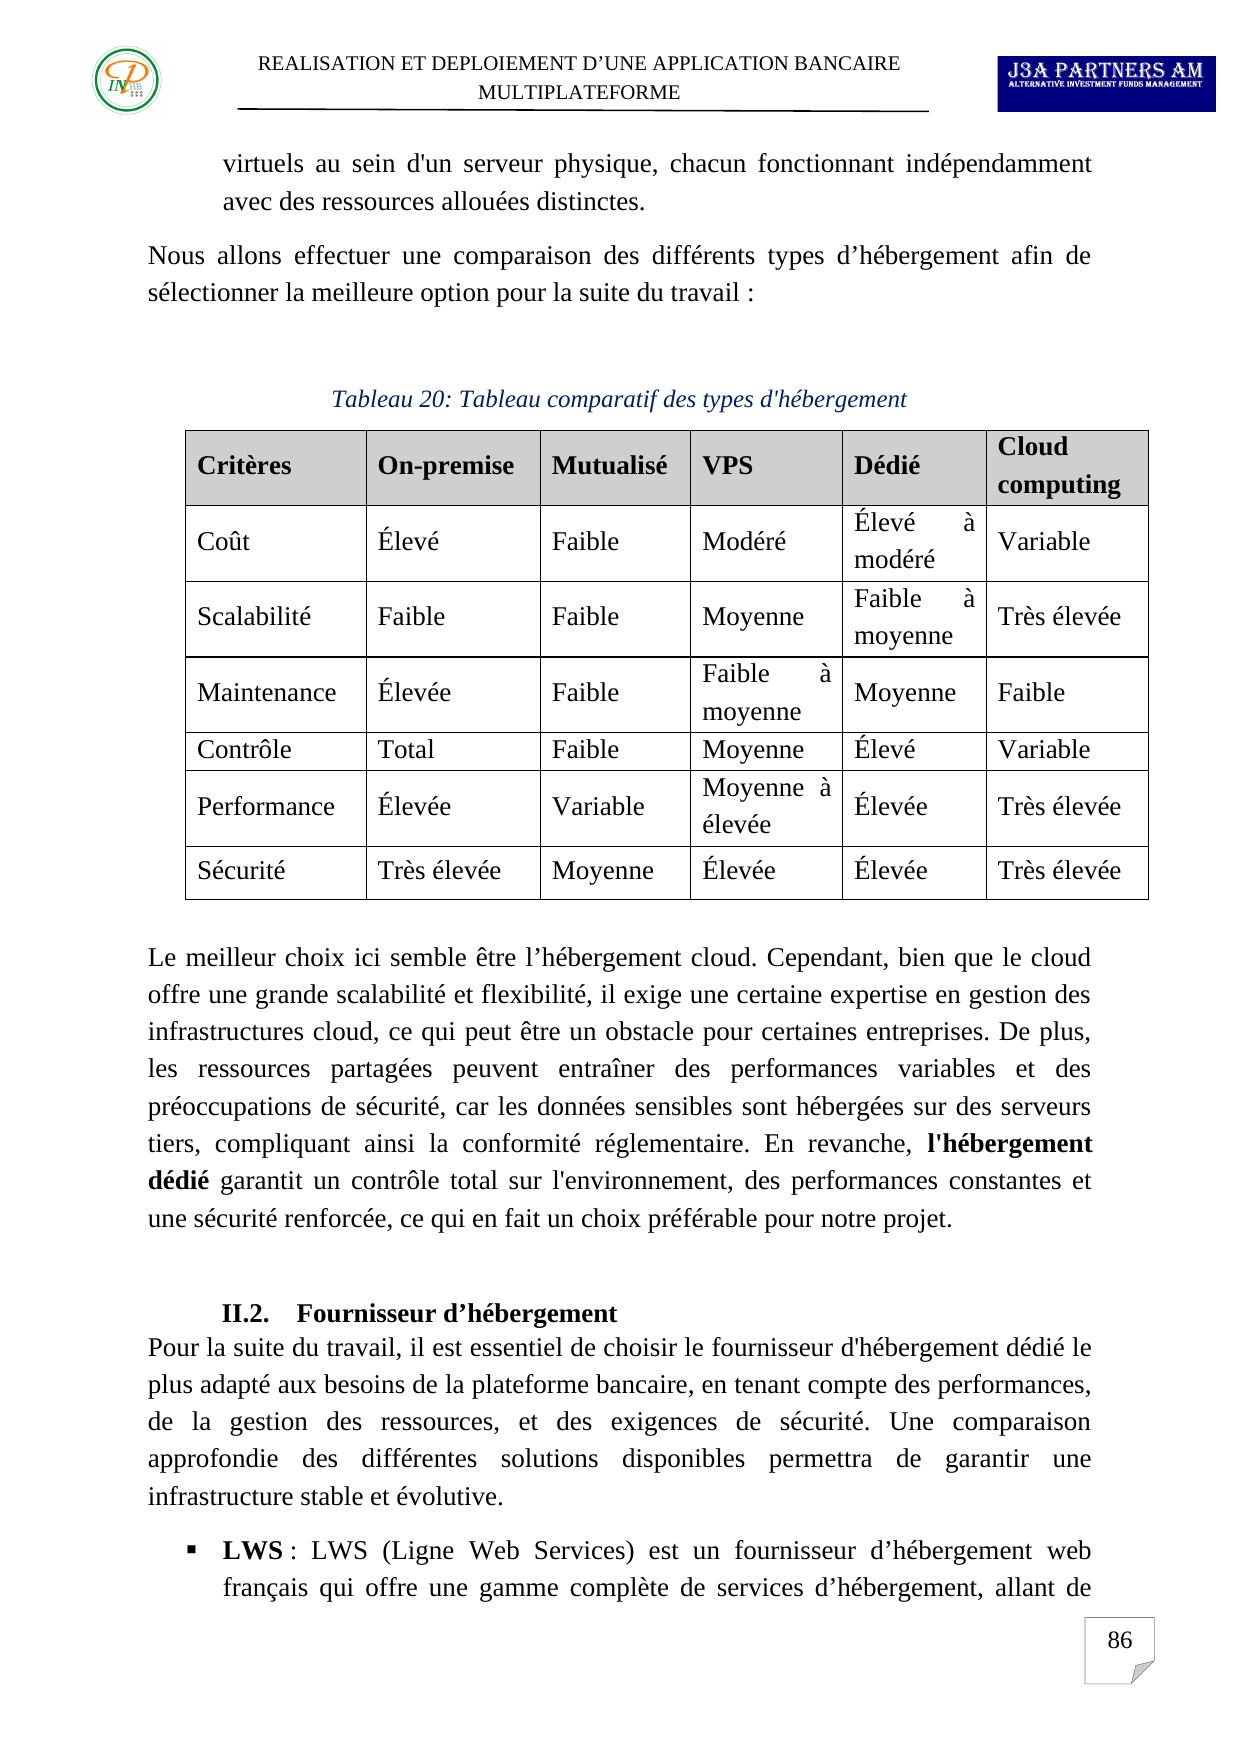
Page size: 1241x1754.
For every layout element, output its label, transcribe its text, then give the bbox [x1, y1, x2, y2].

table_cell Faible à moyenne [843, 582, 986, 656]
subtitle Fournisseur d’hébergement [221, 1297, 1093, 1328]
table_header On-premise [367, 431, 540, 505]
table_cell Élevée [367, 658, 540, 732]
table_cell Très élevée [367, 847, 540, 899]
table_cell Élevé [367, 506, 540, 581]
table_cell Variable [541, 771, 690, 846]
picture [997, 56, 1216, 112]
table_cell Total [367, 733, 540, 770]
table_cell Modéré [691, 506, 842, 581]
table_cell Élevée [691, 847, 842, 899]
text Le meilleur choix ici semble être l’hébergement cloud. Cependant, bien que le cloud offre une grande scalabilité et flexibilité, il exige une certaine expertise en gestion des infrastructures cloud, ce qui peut être un obstacle pour certaines entreprises. De plus, les ressources partagées peuvent entraîner des performances variables et des préoccupations de sécurité, car les données sensibles sont hébergées sur des serveurs tiers, compliquant ainsi la conformité réglementaire. En revanche, l'hébergement dédié garantit un contrôle total sur l'environnement, des performances constantes et une sécurité renforcée, ce qui en fait un choix préférable pour notre projet. [148, 941, 1093, 1233]
table_cell Très élevée [987, 847, 1148, 899]
table_cell Élevé [843, 733, 986, 770]
table_cell Élevée [367, 771, 540, 846]
table_header Mutualisé [541, 431, 690, 505]
table_cell Élevé à modéré [843, 506, 986, 581]
table_cell Moyenne [691, 733, 842, 770]
table_cell Maintenance [186, 658, 366, 732]
text Pour la suite du travail, il est essentiel de choisir le fournisseur d'hébergement dédié le plus adapté aux besoins de la plateforme bancaire, en tenant compte des performances, de la gestion des ressources, et des exigences de sécurité. Une comparaison approfondie des différentes solutions disponibles permettra de garantir une infrastructure stable et évolutive. [148, 1331, 1093, 1511]
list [185, 148, 1093, 216]
picture [81, 35, 172, 125]
table_cell Sécurité [186, 847, 366, 899]
table_cell Faible [541, 733, 690, 770]
table_cell Élevée [843, 847, 986, 899]
table_cell Très élevée [987, 771, 1148, 846]
table_cell Variable [987, 733, 1148, 770]
table_cell Scalabilité [186, 582, 366, 656]
table_cell Très élevée [987, 582, 1148, 656]
table_cell Coût [186, 506, 366, 581]
text Tableau 20: Tableau comparatif des types d'hébergement [148, 384, 1093, 413]
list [185, 1534, 1093, 1602]
table_cell Moyenne [541, 847, 690, 899]
table_cell Faible à moyenne [691, 658, 842, 732]
table_cell Contrôle [186, 733, 366, 770]
table_cell Moyenne [691, 582, 842, 656]
table_cell Faible [367, 582, 540, 656]
table_cell Faible [541, 582, 690, 656]
table_cell Faible [541, 658, 690, 732]
table_cell Faible [987, 658, 1148, 732]
table_cell Élevée [843, 771, 986, 846]
table_cell Moyenne à élevée [691, 771, 842, 846]
table_header Cloud computing [987, 431, 1148, 505]
table_header VPS [691, 431, 842, 505]
table_header Critères [186, 431, 366, 505]
table_cell Faible [541, 506, 690, 581]
table_header Dédié [843, 431, 986, 505]
table_cell Moyenne [843, 658, 986, 732]
table_cell Performance [186, 771, 366, 846]
table_cell Variable [987, 506, 1148, 581]
text Nous allons effectuer une comparaison des différents types d’hébergement afin de sélectionner la meilleure option pour la suite du travail : [148, 239, 1093, 307]
